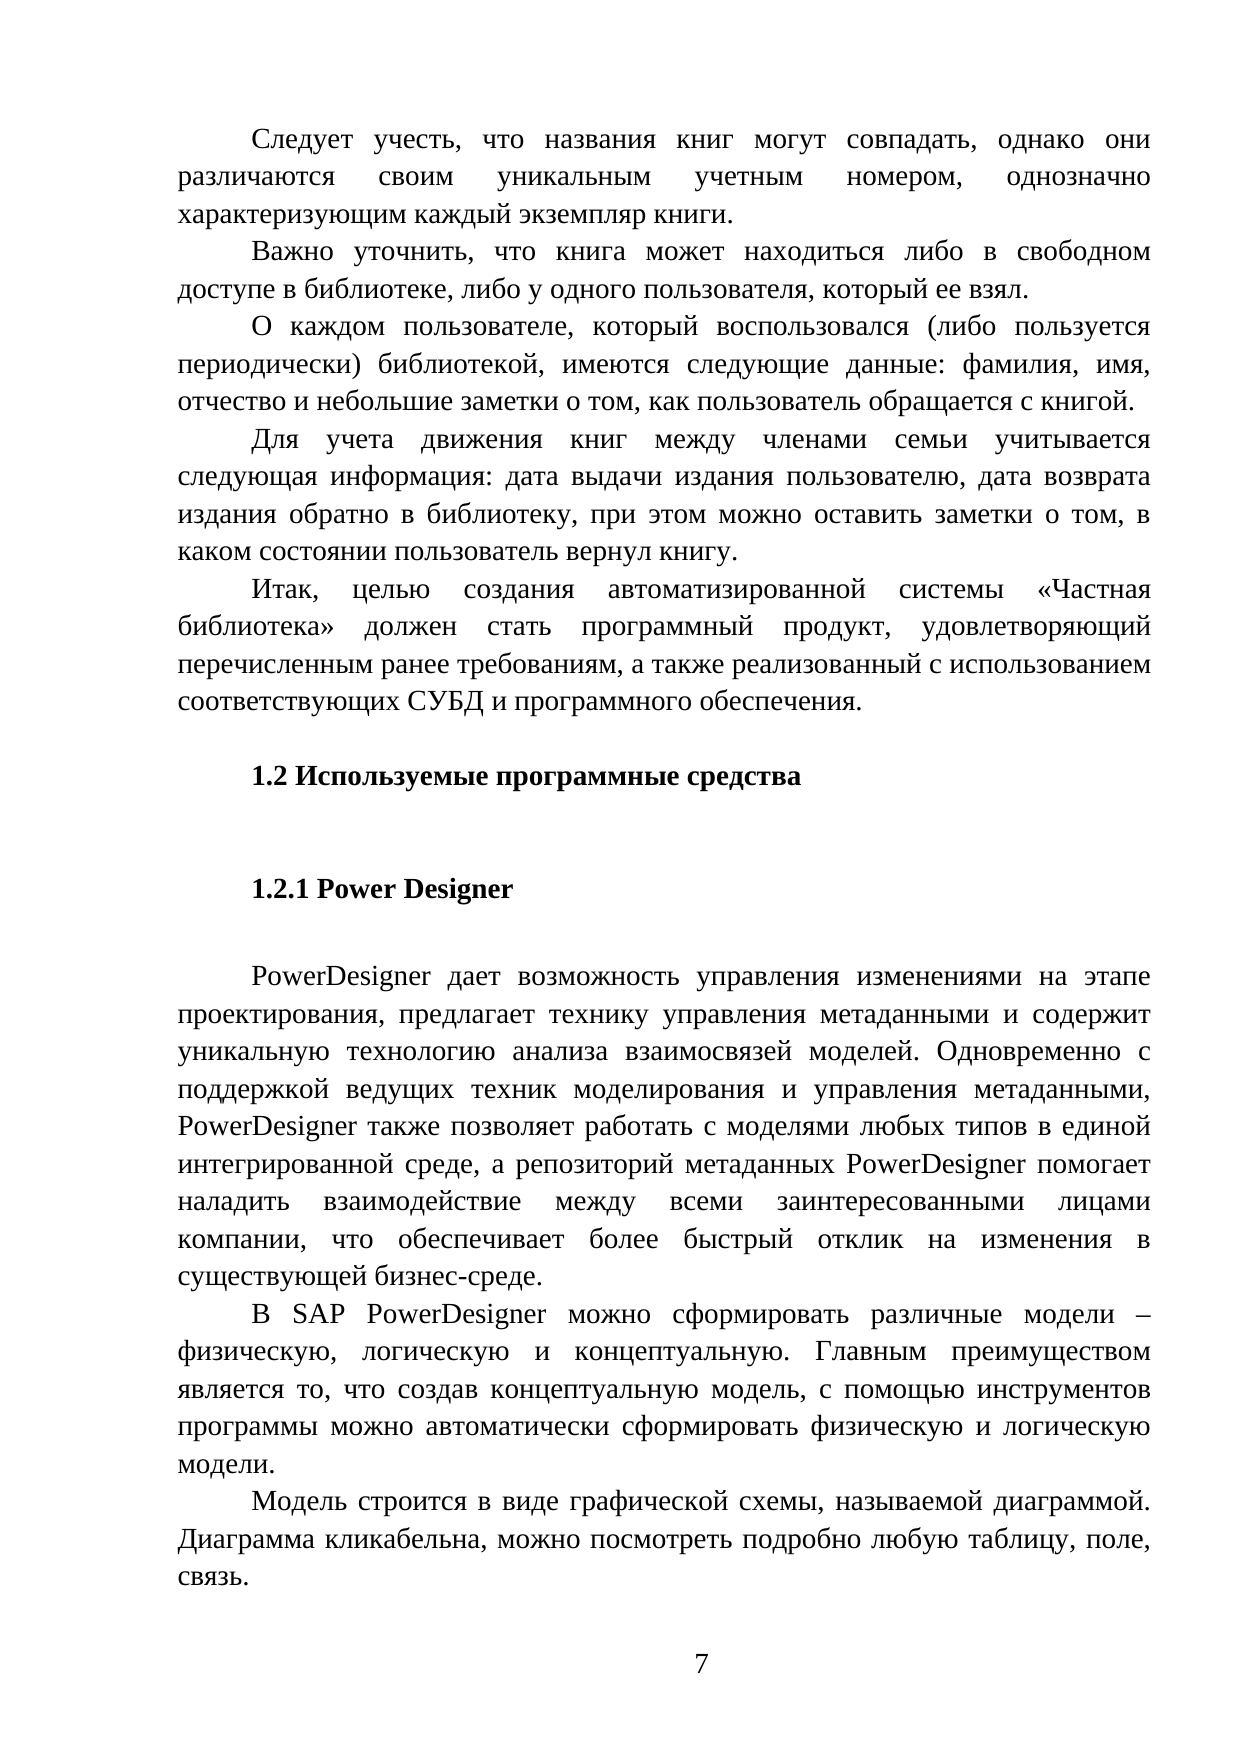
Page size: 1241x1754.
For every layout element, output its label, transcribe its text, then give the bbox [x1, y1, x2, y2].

text Итак, целью создания автоматизированной системы «Частная библиотека» должен стать программный продукт, удовлетворяющий перечисленным ранее требованиям, а также реализованный с использованием соответствующих СУБД и программного обеспечения. [177, 568, 1152, 718]
text О каждом пользователе, который воспользовался (либо пользуется периодически) библиотекой, имеются следующие данные: фамилия, имя, отчество и небольшие заметки о том, как пользователь обращается с книгой. [177, 306, 1152, 418]
text Следует учесть, что названия книг могут совпадать, однако они различаются своим уникальным учетным номером, однозначно характеризующим каждый экземпляр книги. [177, 118, 1152, 231]
text Для учета движения книг между членами семьи учитывается следующая информация: дата выдачи издания пользователю, дата возврата издания обратно в библиотеку, при этом можно оставить заметки о том, в каком состоянии пользователь вернул книгу. [177, 418, 1152, 568]
subtitle 1.2.1 Power Designer [177, 868, 1152, 906]
text PowerDesigner дает возможность управления изменениями на этапе проектирования, предлагает технику управления метаданными и содержит уникальную технологию анализа взаимосвязей моделей. Одновременно с поддержкой ведущих техник моделирования и управления метаданными, PowerDesigner также позволяет работать с моделями любых типов в единой интегрированной среде, а репозиторий метаданных PowerDesigner помогает наладить взаимодействие между всеми заинтересованными лицами компании, что обеспечивает более быстрый отклик на изменения в существующей бизнес-среде. [177, 956, 1152, 1293]
subtitle 1.2 Используемые программные средства [177, 756, 1152, 793]
text Модель строится в виде графической схемы, называемой диаграммой. Диаграмма кликабельна, можно посмотреть подробно любую таблицу, поле, связь. [177, 1481, 1152, 1593]
text Важно уточнить, что книга может находиться либо в свободном доступе в библиотеке, либо у одного пользователя, который ее взял. [177, 231, 1152, 306]
text В SAP PowerDesigner можно сформировать различные модели – физическую, логическую и концептуальную. Главным преимуществом является то, что создав концептуальную модель, с помощью инструментов программы можно автоматически сформировать физическую и логическую модели. [177, 1293, 1152, 1481]
